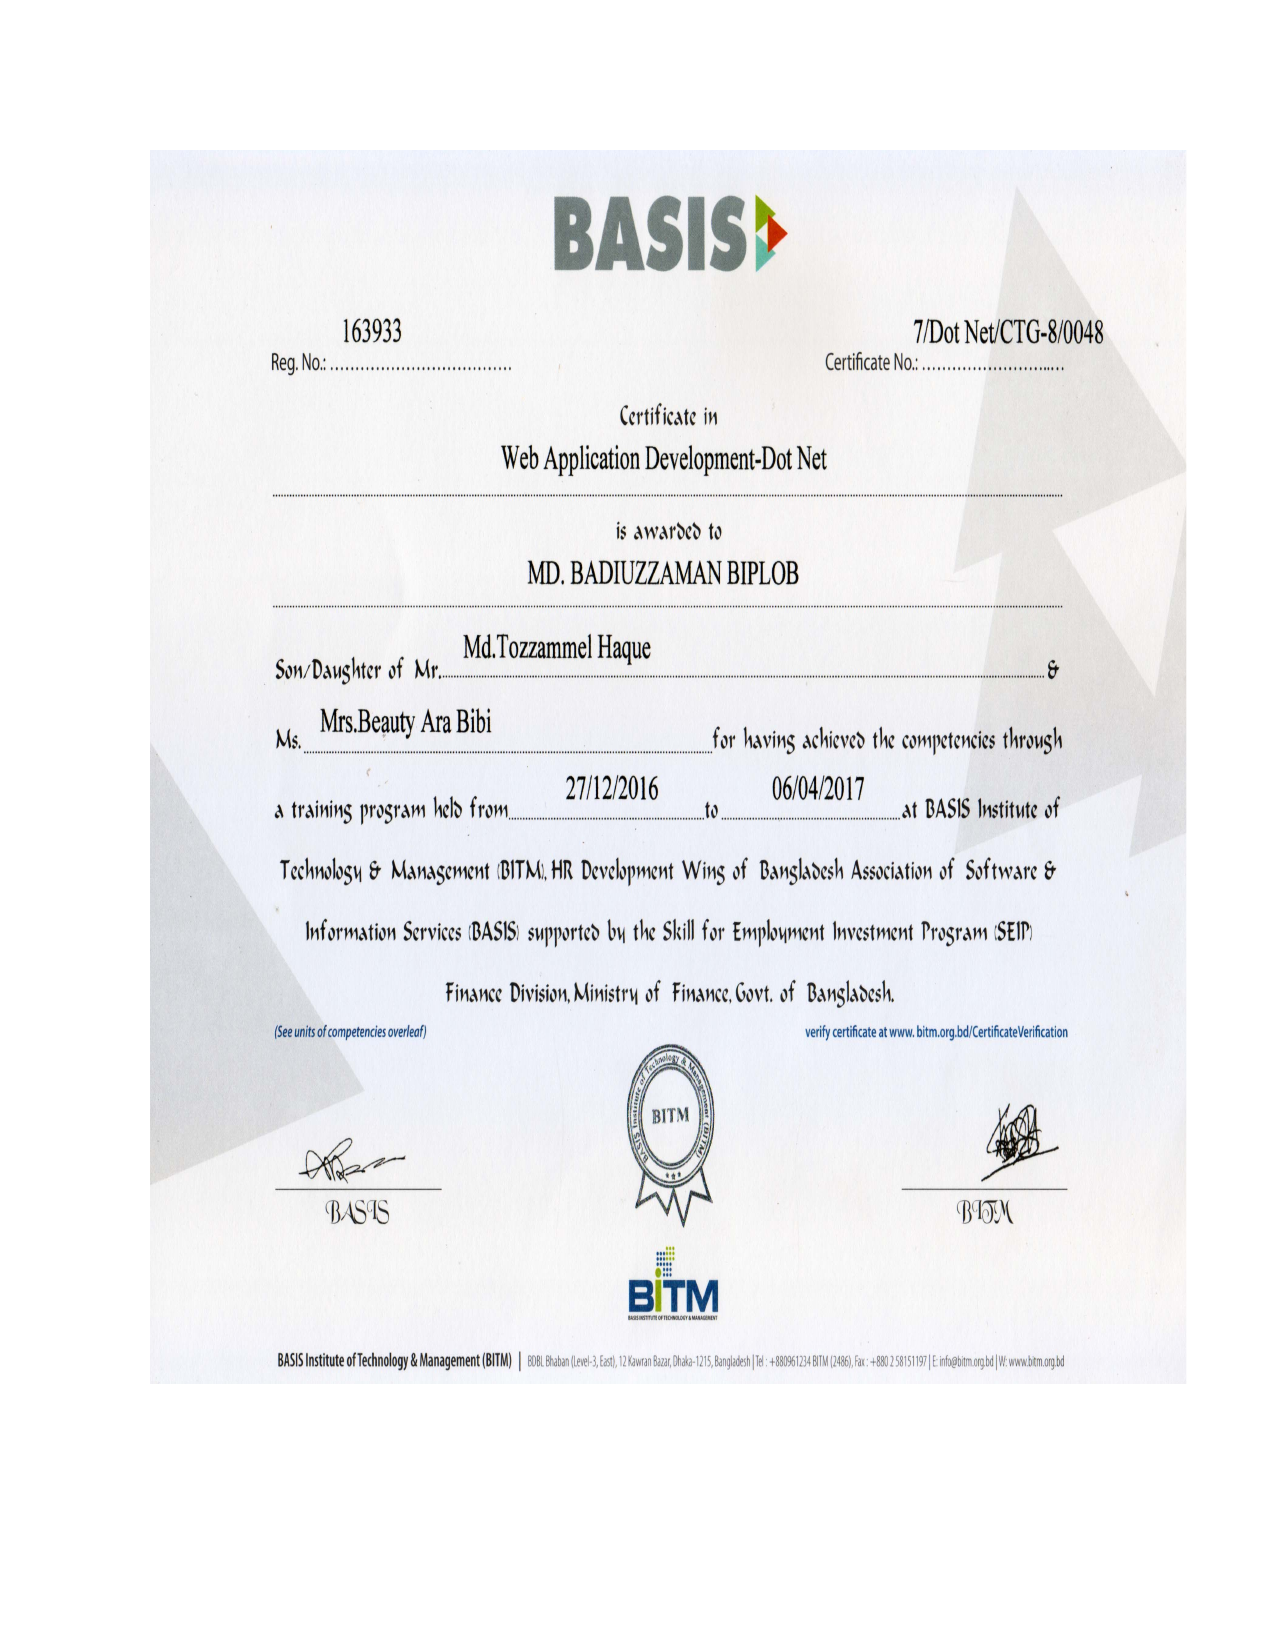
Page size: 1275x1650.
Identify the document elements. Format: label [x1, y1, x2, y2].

picture [150, 150, 1187, 1384]
